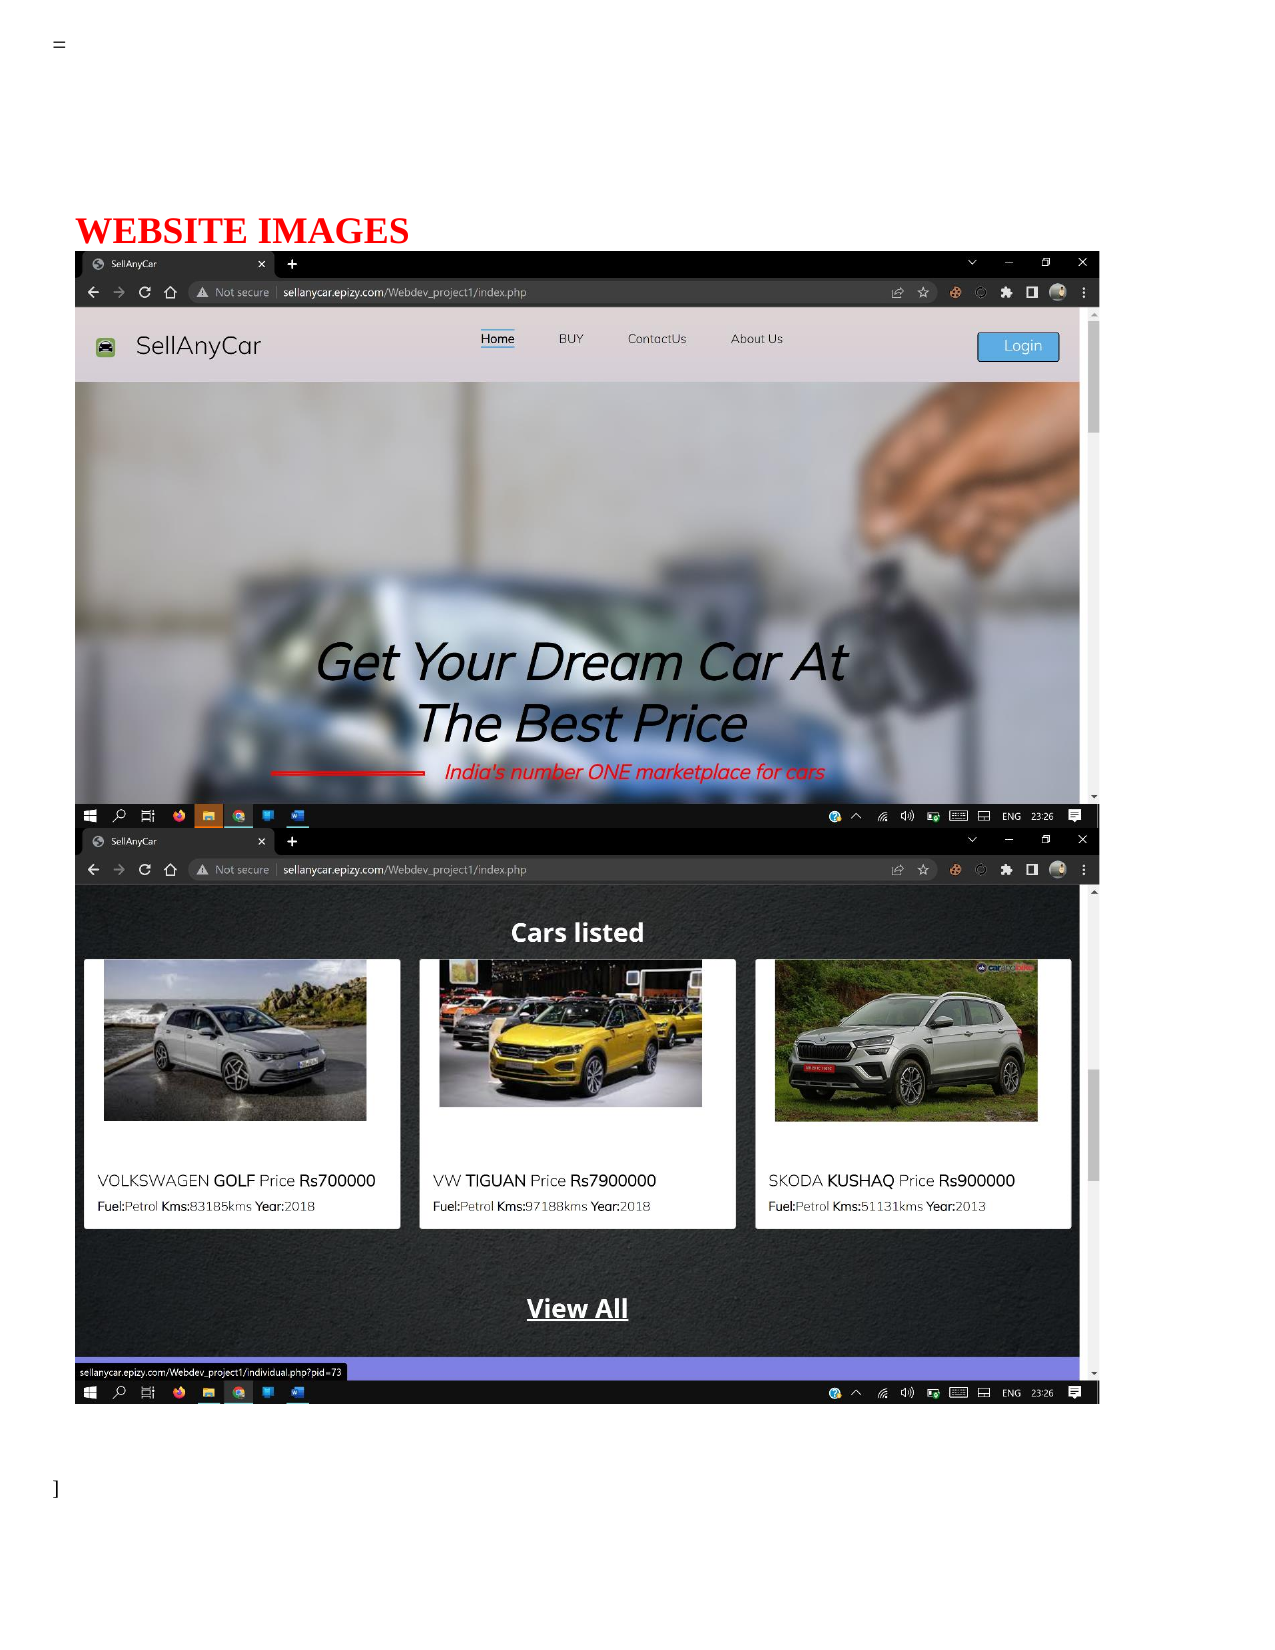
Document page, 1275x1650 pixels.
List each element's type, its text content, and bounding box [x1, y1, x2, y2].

text WEBSITE IMAGES [75, 208, 1194, 251]
picture [75, 251, 1100, 1404]
text ] [52, 1476, 1194, 1500]
